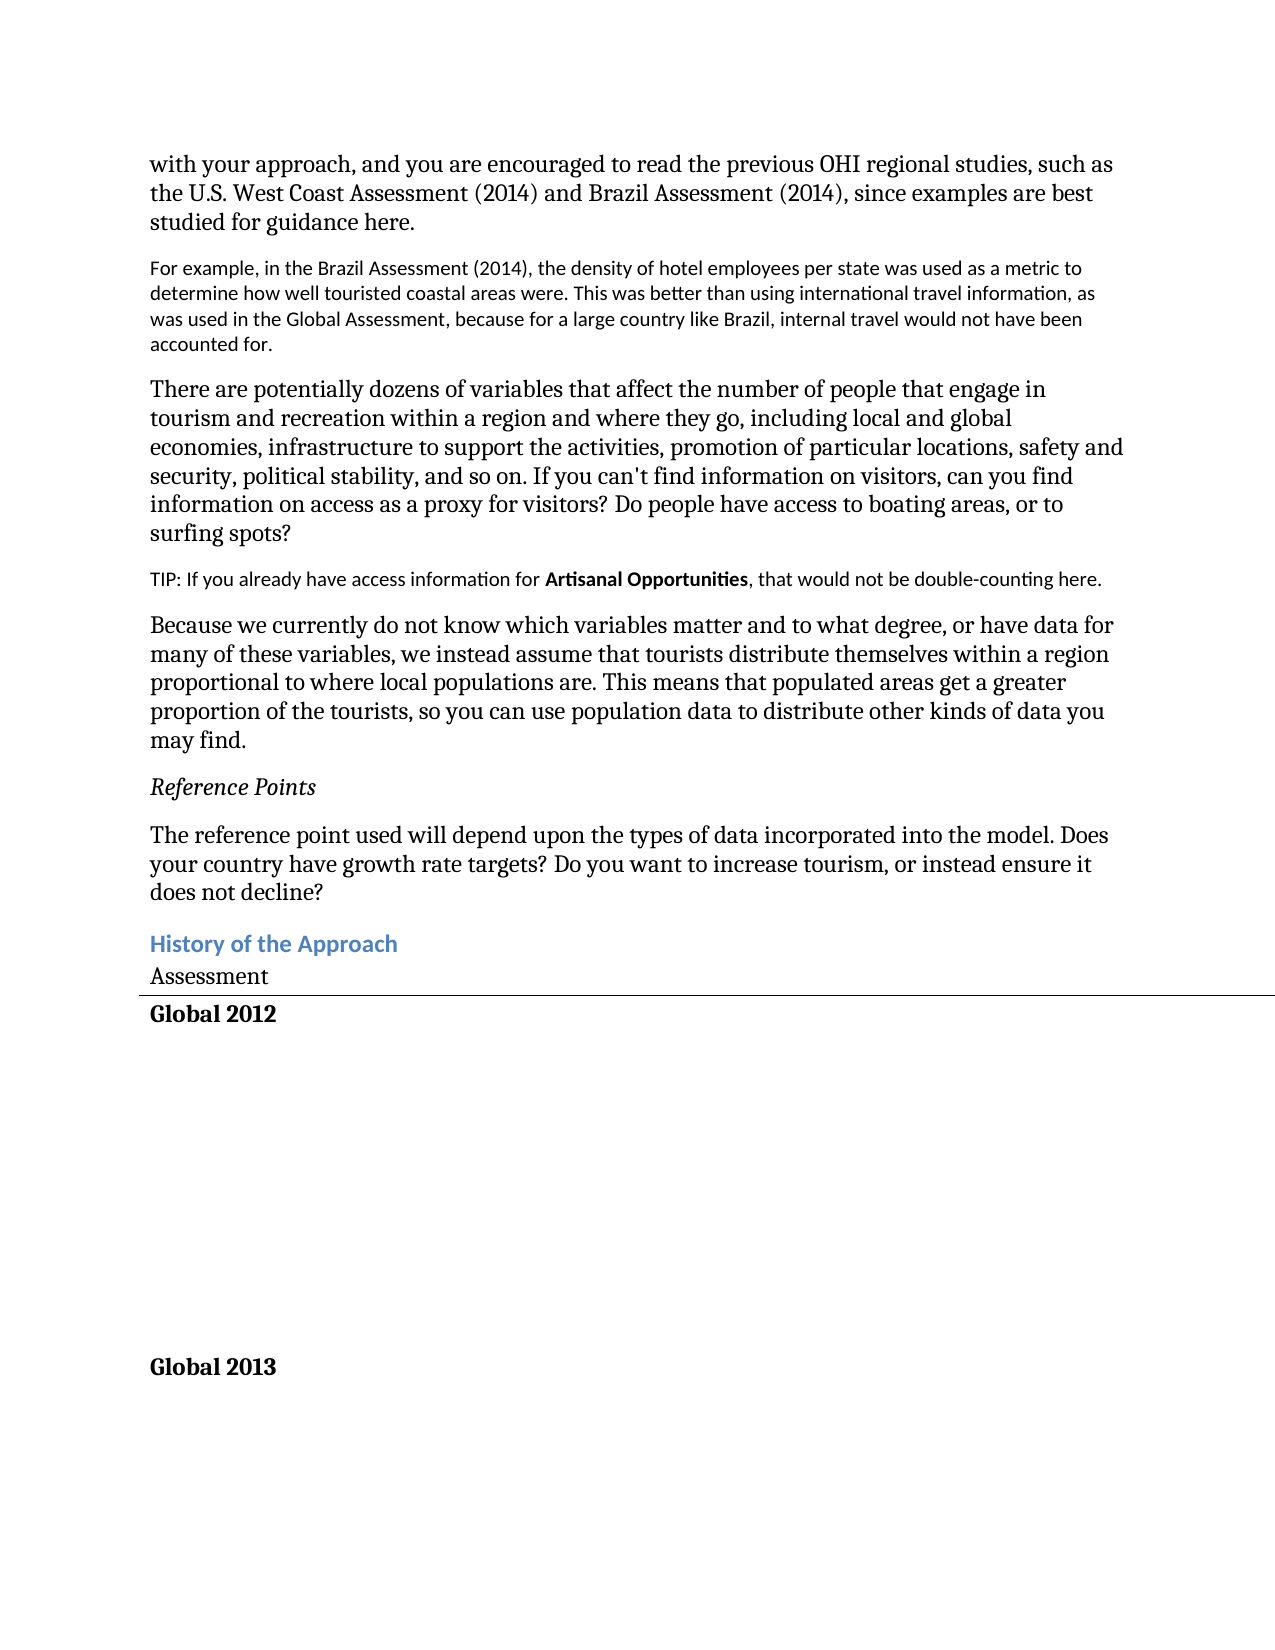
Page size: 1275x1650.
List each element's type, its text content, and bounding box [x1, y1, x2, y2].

text Reference Points [150, 773, 1125, 802]
subtitle History of the Approach [150, 928, 1125, 958]
table_cell Global 2012 [139, 996, 1275, 1349]
text There are potentially dozens of variables that affect the number of people that engage in tourism and recreation within a region and where they go, including local and global economies, infrastructure to support the activities, promotion of particular locations, safety and security, political stability, and so on. If you can't find information on visitors, can you find information on access as a proxy for visitors? Do people have access to boating areas, or to surfing spots? [150, 375, 1125, 548]
text For example, in the Brazil Assessment (2014), the density of hotel employees per state was used as a metric to determine how well touristed coastal areas were. This was better than using international travel information, as was used in the Global Assessment, because for a large country like Brazil, internal travel would not have been accounted for. [150, 255, 1125, 357]
text The reference point used will depend upon the types of data incorporated into the model. Does your country have growth rate targets? Do you want to increase tourism, or instead ensure it does not decline? [150, 821, 1125, 907]
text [150, 150, 1125, 236]
table_header Assessment [139, 959, 1275, 995]
text TIP: If you already have access information for Artisanal Opportunities, that would not be double-counting here. [150, 567, 1125, 592]
table_cell Global 2013 [139, 1349, 1275, 1500]
text Because we currently do not know which variables matter and to what degree, or have data for many of these variables, we instead assume that tourists distribute themselves within a region proportional to where local populations are. This means that populated areas get a greater proportion of the tourists, so you can use population data to distribute other kinds of data you may find. [150, 611, 1125, 754]
